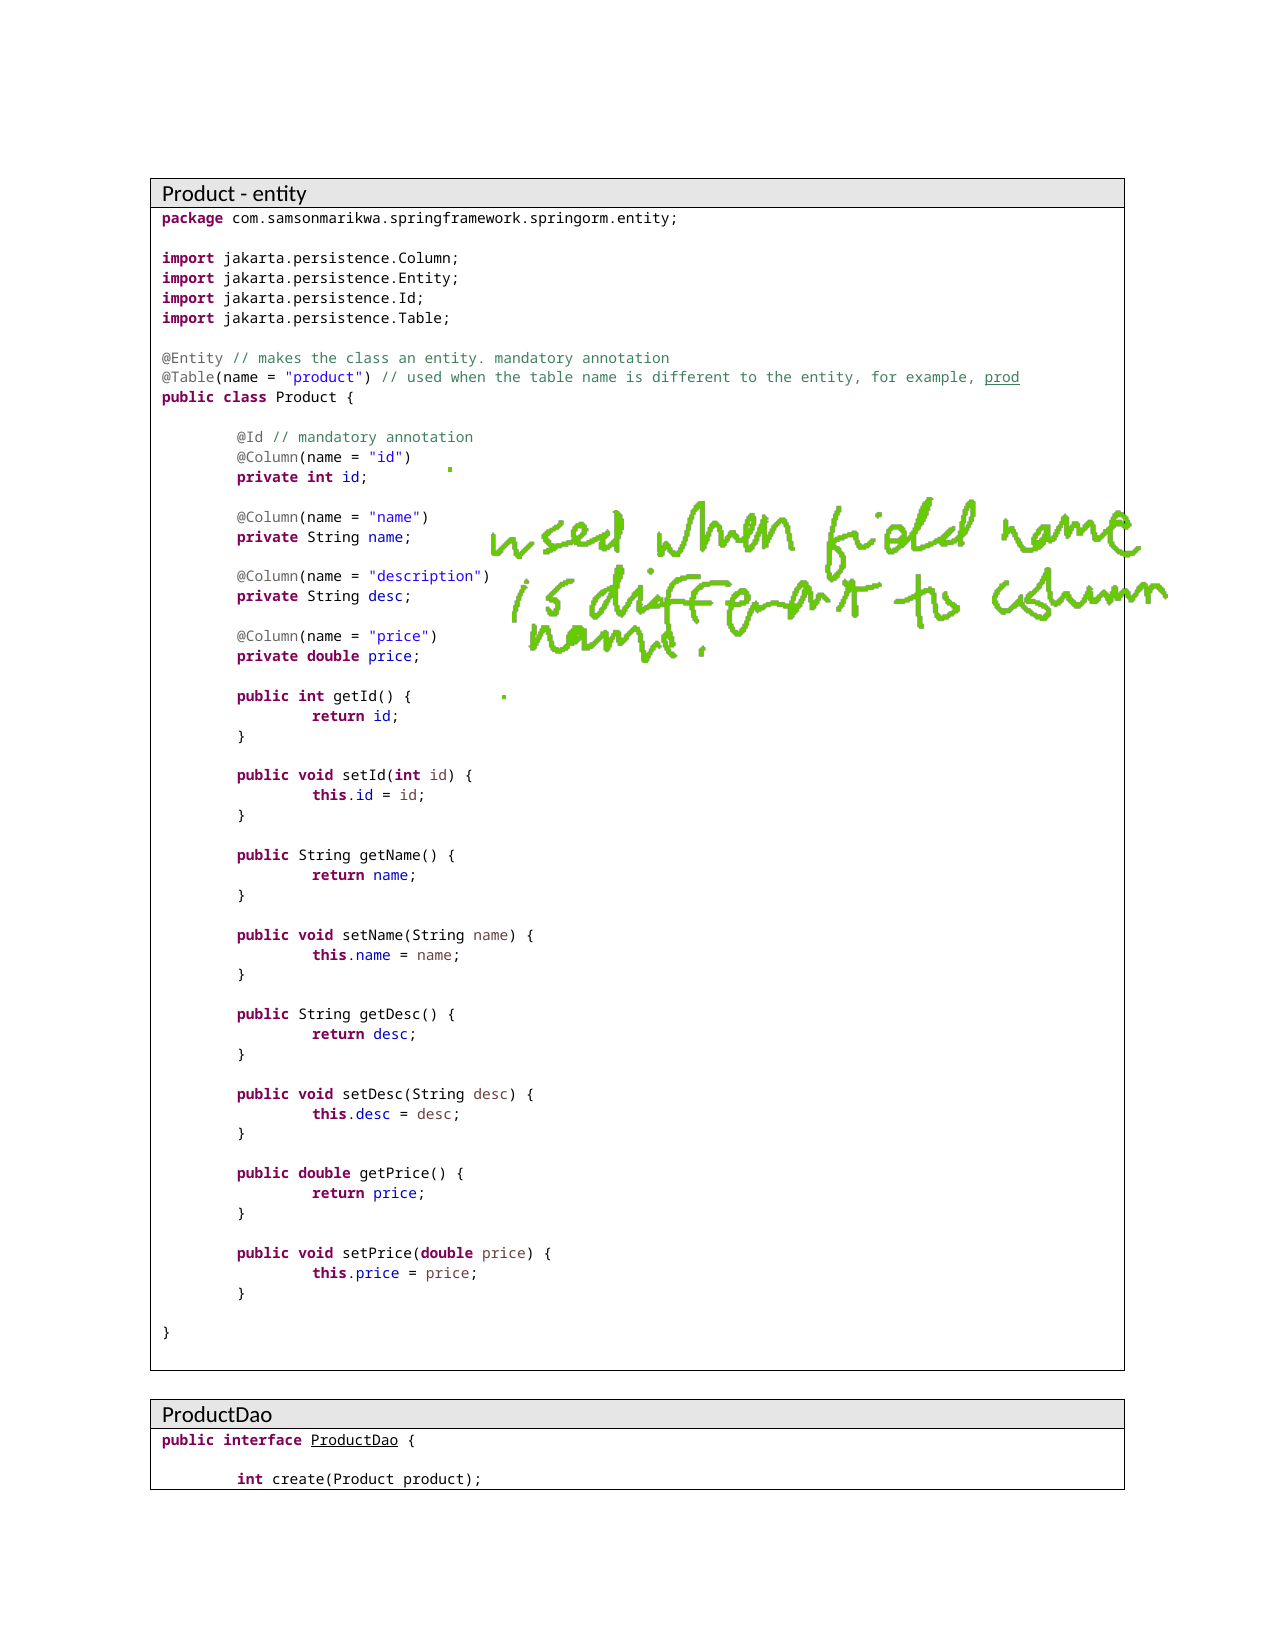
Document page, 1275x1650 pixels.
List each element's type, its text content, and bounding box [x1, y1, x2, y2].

picture [491, 497, 1168, 663]
table_header Product - entity [151, 179, 1124, 207]
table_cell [151, 1429, 1124, 1489]
table_header ProductDao [151, 1400, 1124, 1428]
table_cell package com.samsonmarikwa.springframework.springorm.entity; import jakarta.persistence.Column; import jakarta.persistence.Entity; import jakarta.persistence.Id; import jakarta.persistence.Table; @Entity // makes the class an entity. mandatory annotation @Table(name = "product") // used when the table name is different to the entity, for example, prod public class Product { @Id // mandatory annotation @Column(name = "id") private int id; @Column(name = "name") private String name; @Column(name = "description") private String desc; @Column(name = "price") private double price; public int getId() { return id; } public void setId(int id) { this.id = id; } public String getName() { return name; } public void setName(String name) { this.name = name; } public String getDesc() { return desc; } public void setDesc(String desc) { this.desc = desc; } public double getPrice() { return price; } public void setPrice(double price) { this.price = price; } } [151, 208, 1124, 1370]
